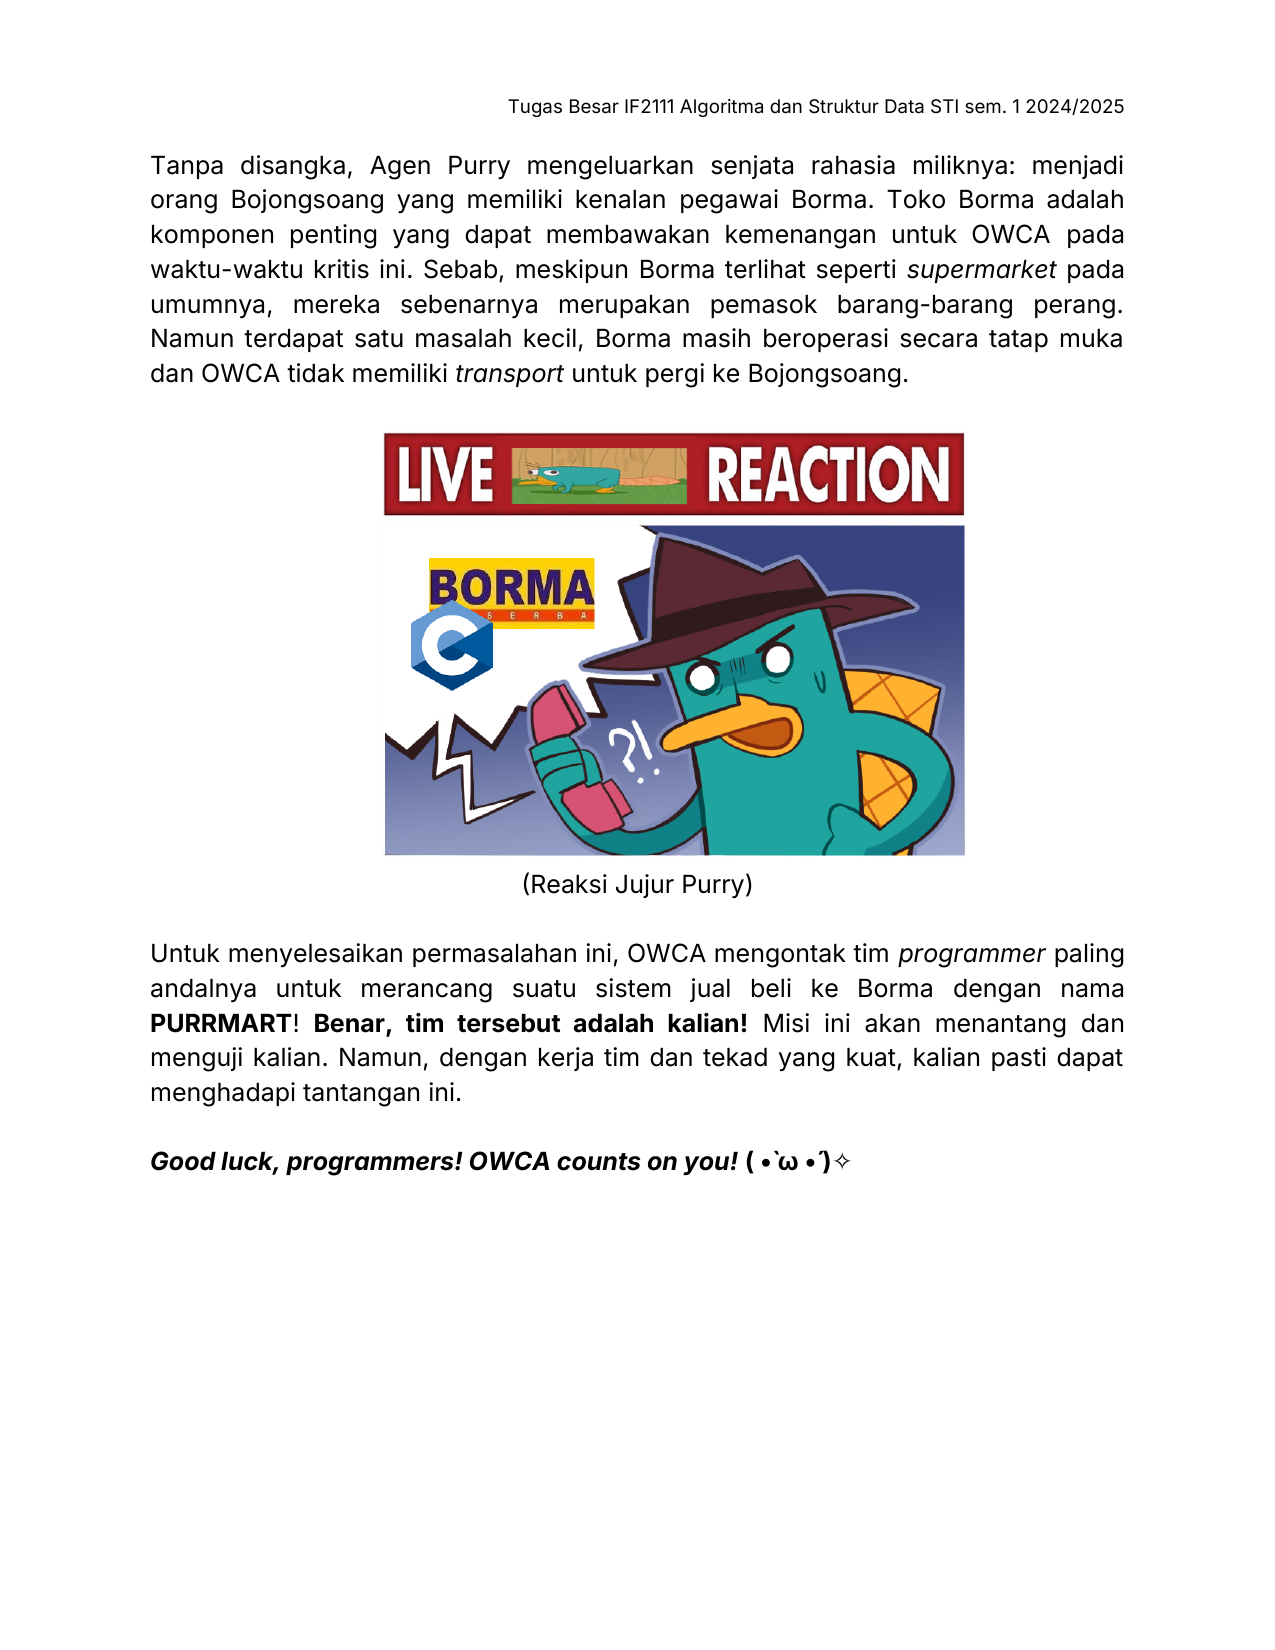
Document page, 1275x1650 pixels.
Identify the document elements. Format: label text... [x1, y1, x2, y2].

text Good luck, programmers! OWCA counts on you! ( •̀ ω •́ )✧ [150, 1147, 1125, 1177]
text (Reaksi Jujur Purry) [150, 869, 1125, 899]
text Untuk menyelesaikan permasalahan ini, OWCA mengontak tim programmer paling andalnya untuk merancang suatu sistem jual beli ke Borma dengan nama PURRMART! Benar, tim tersebut adalah kalian! Misi ini akan menantang dan menguji kalian. Namun, dengan kerja tim dan tekad yang kuat, kalian pasti dapat menghadapi tantangan ini. [150, 938, 1125, 1107]
picture [307, 427, 1043, 865]
text Tanpa disangka, Agen Purry mengeluarkan senjata rahasia miliknya: menjadi orang Bojongsoang yang memiliki kenalan pegawai Borma. Toko Borma adalah komponen penting yang dapat membawakan kemenangan untuk OWCA pada waktu-waktu kritis ini. Sebab, meskipun Borma terlihat seperti supermarket pada umumnya, mereka sebenarnya merupakan pemasok barang-barang perang. Namun terdapat satu masalah kecil, Borma masih beroperasi secara tatap muka dan OWCA tidak memiliki transport untuk pergi ke Bojongsoang. [150, 150, 1125, 388]
